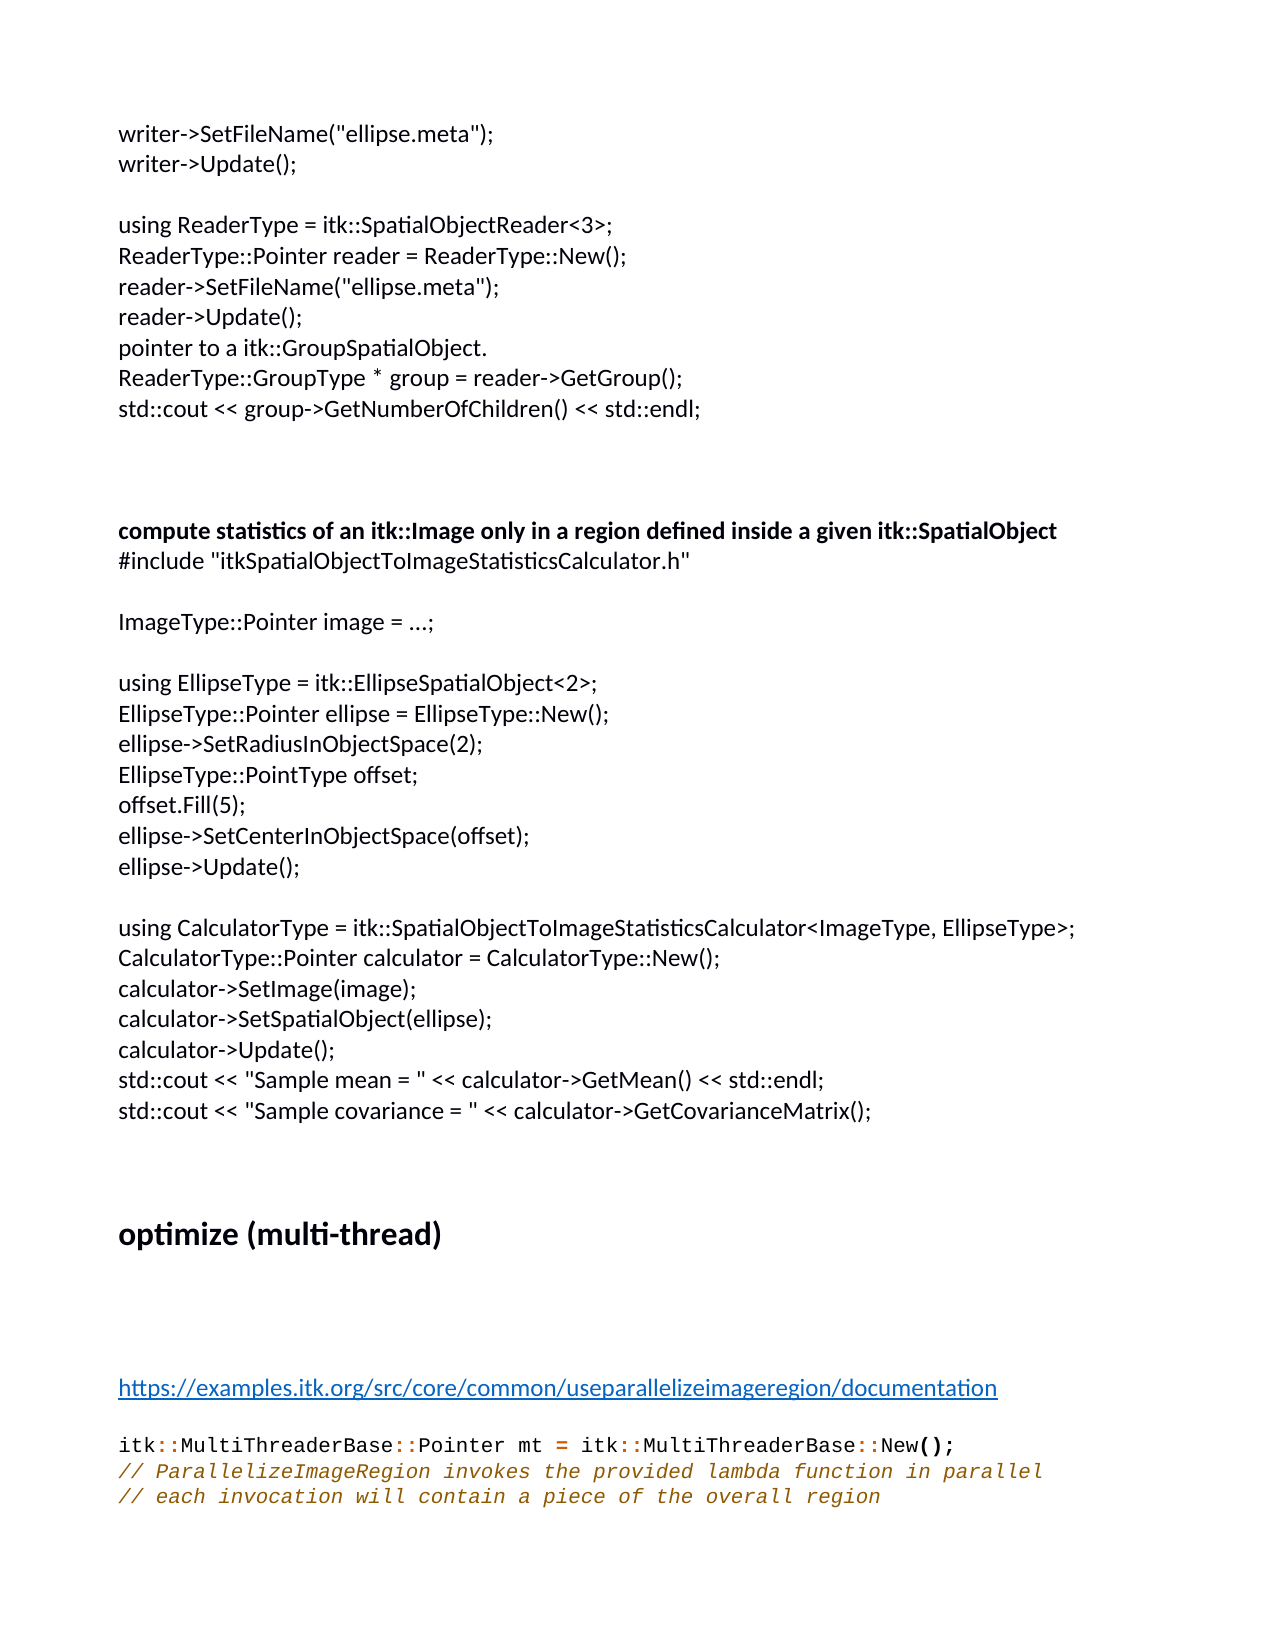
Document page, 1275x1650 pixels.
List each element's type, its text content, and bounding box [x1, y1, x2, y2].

text pointer to a itk::GroupSpatialObject. [118, 332, 1157, 362]
text CalculatorType::Pointer calculator = CalculatorType::New(); [118, 942, 1157, 973]
text ImageType::Pointer image = ...; [118, 606, 1157, 637]
text using CalculatorType = itk::SpatialObjectToImageStatisticsCalculator<ImageType, EllipseType>; [118, 912, 1157, 942]
text #include "itkSpatialObjectToImageStatisticsCalculator.h" [118, 545, 1157, 576]
text writer->Update(); [118, 149, 1157, 179]
subtitle optimize (multi-thread) [118, 1213, 1157, 1254]
text calculator->SetImage(image); [118, 973, 1157, 1003]
text https://examples.itk.org/src/core/common/useparallelizeimageregion/documentation [118, 1372, 1157, 1402]
text offset.Fill(5); [118, 789, 1157, 820]
text EllipseType::PointType offset; [118, 759, 1157, 789]
text compute statistics of an itk::Image only in a region defined inside a given itk::SpatialObject [118, 515, 1157, 545]
text writer->SetFileName("ellipse.meta"); [118, 118, 1157, 149]
text reader->Update(); [118, 301, 1157, 332]
text EllipseType::Pointer ellipse = EllipseType::New(); [118, 698, 1157, 728]
text std::cout << "Sample mean = " << calculator->GetMean() << std::endl; [118, 1064, 1157, 1095]
text // ParallelizeImageRegion invokes the provided lambda function in parallel [118, 1459, 1157, 1484]
text ellipse->SetRadiusInObjectSpace(2); [118, 728, 1157, 759]
text ReaderType::Pointer reader = ReaderType::New(); [118, 240, 1157, 271]
text ReaderType::GroupType * group = reader->GetGroup(); [118, 362, 1157, 393]
text using EllipseType = itk::EllipseSpatialObject<2>; [118, 667, 1157, 698]
text calculator->SetSpatialObject(ellipse); [118, 1003, 1157, 1034]
text // each invocation will contain a piece of the overall region [118, 1484, 1157, 1510]
text std::cout << "Sample covariance = " << calculator->GetCovarianceMatrix(); [118, 1095, 1157, 1125]
text reader->SetFileName("ellipse.meta"); [118, 271, 1157, 301]
text using ReaderType = itk::SpatialObjectReader<3>; [118, 210, 1157, 240]
text ellipse->SetCenterInObjectSpace(offset); [118, 820, 1157, 851]
text ellipse->Update(); [118, 851, 1157, 881]
text calculator->Update(); [118, 1034, 1157, 1064]
text itk::MultiThreaderBase::Pointer mt = itk::MultiThreaderBase::New(); [118, 1433, 1157, 1459]
text std::cout << group->GetNumberOfChildren() << std::endl; [118, 393, 1157, 423]
